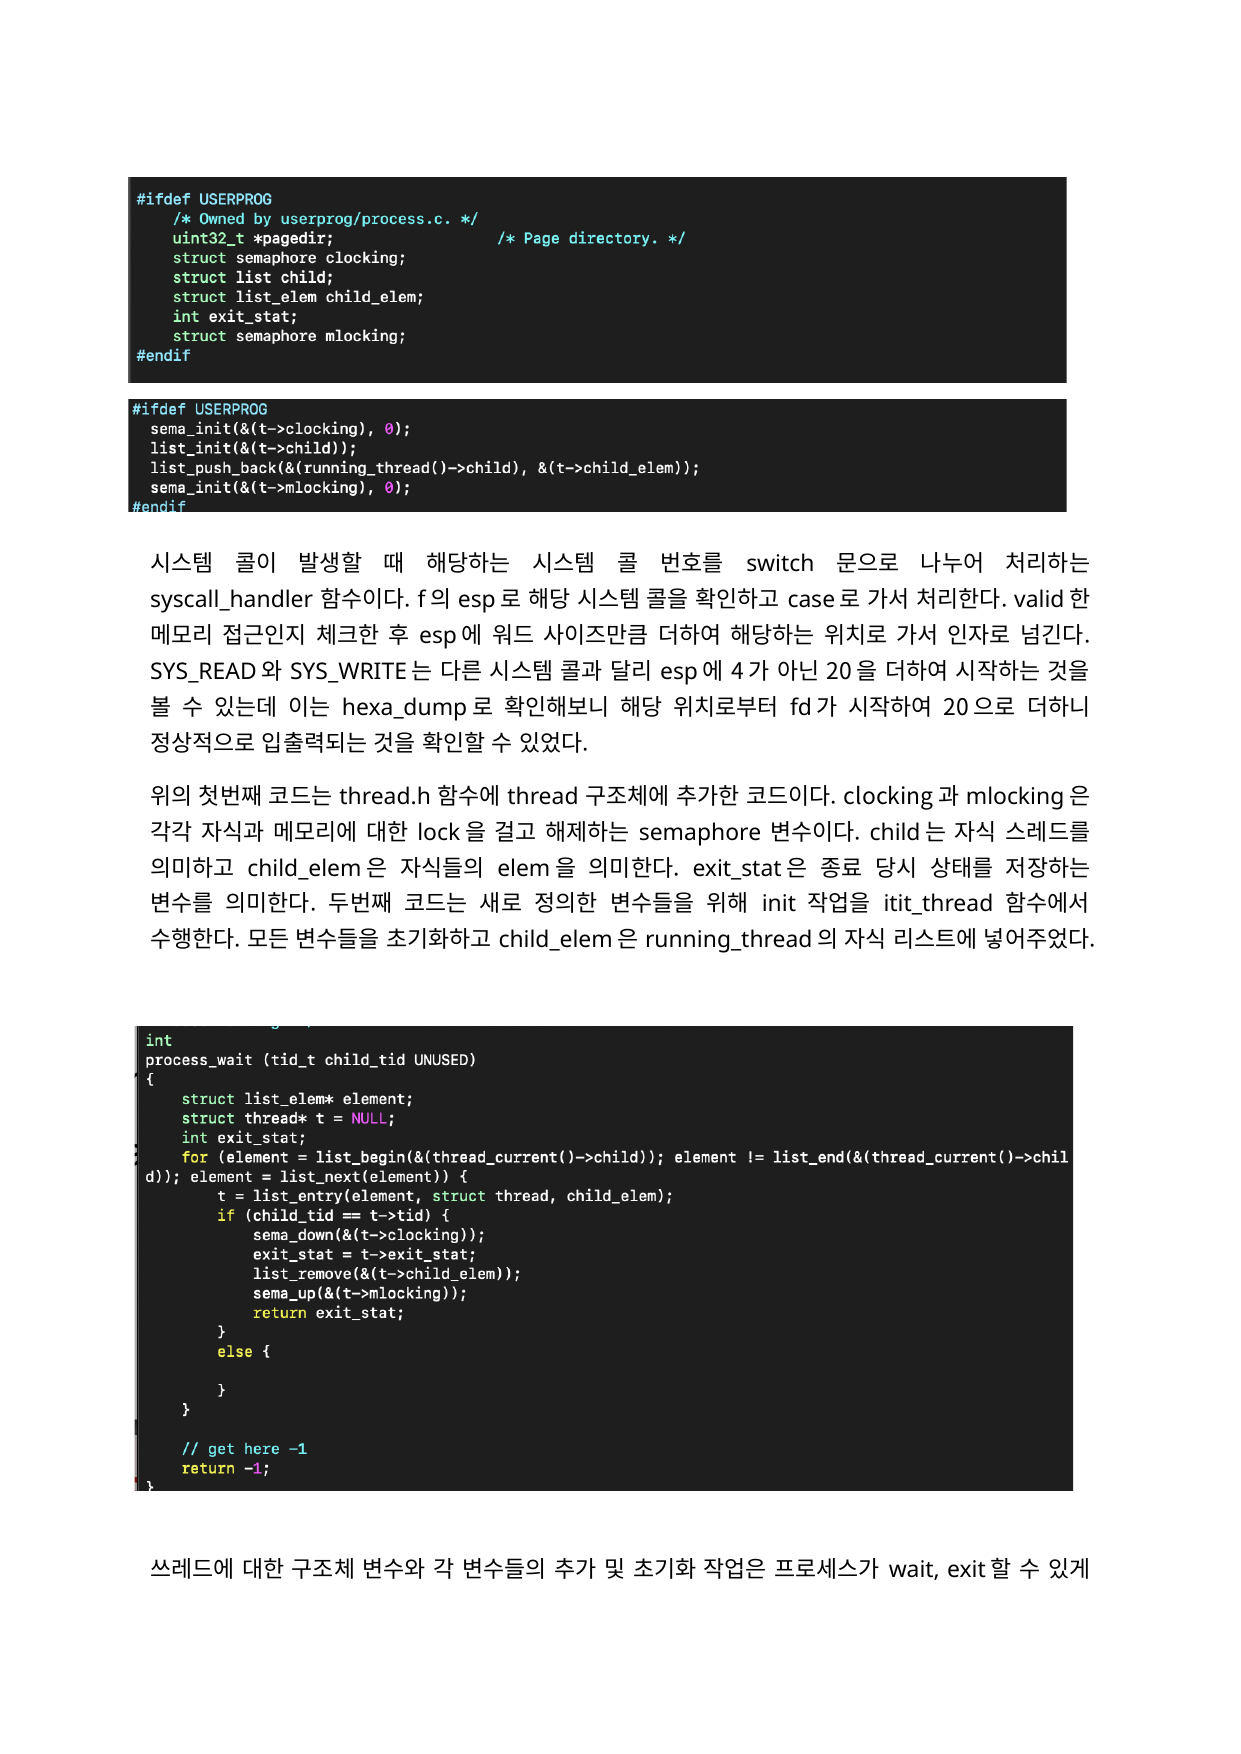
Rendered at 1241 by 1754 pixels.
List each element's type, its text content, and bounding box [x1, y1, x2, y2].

list 위의 첫번째 코드는 thread.h 함수에 thread 구조체에 추가한 코드이다. clocking과 mlocking은 각각 자식과 메모리에 대한 lock을 걸고 해제하는 semaphore 변수이다. child는 자식 스레드를 의미하고 child_elem은 자식들의 elem을 의미한다. exit_stat은 종료 당시 상태를 저장하는 변수를 의미한다. 두번째 코드는 새로 정의한 변수들을 위해 init 작업을 itit_thread 함수에서 수행한다. 모든 변수들을 초기화하고 child_elem은 running_thread의 자식 리스트에 넣어주었다. [150, 777, 1090, 954]
picture [133, 1026, 1074, 1491]
picture [127, 399, 1066, 512]
picture [127, 177, 1066, 383]
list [150, 1024, 1090, 1584]
